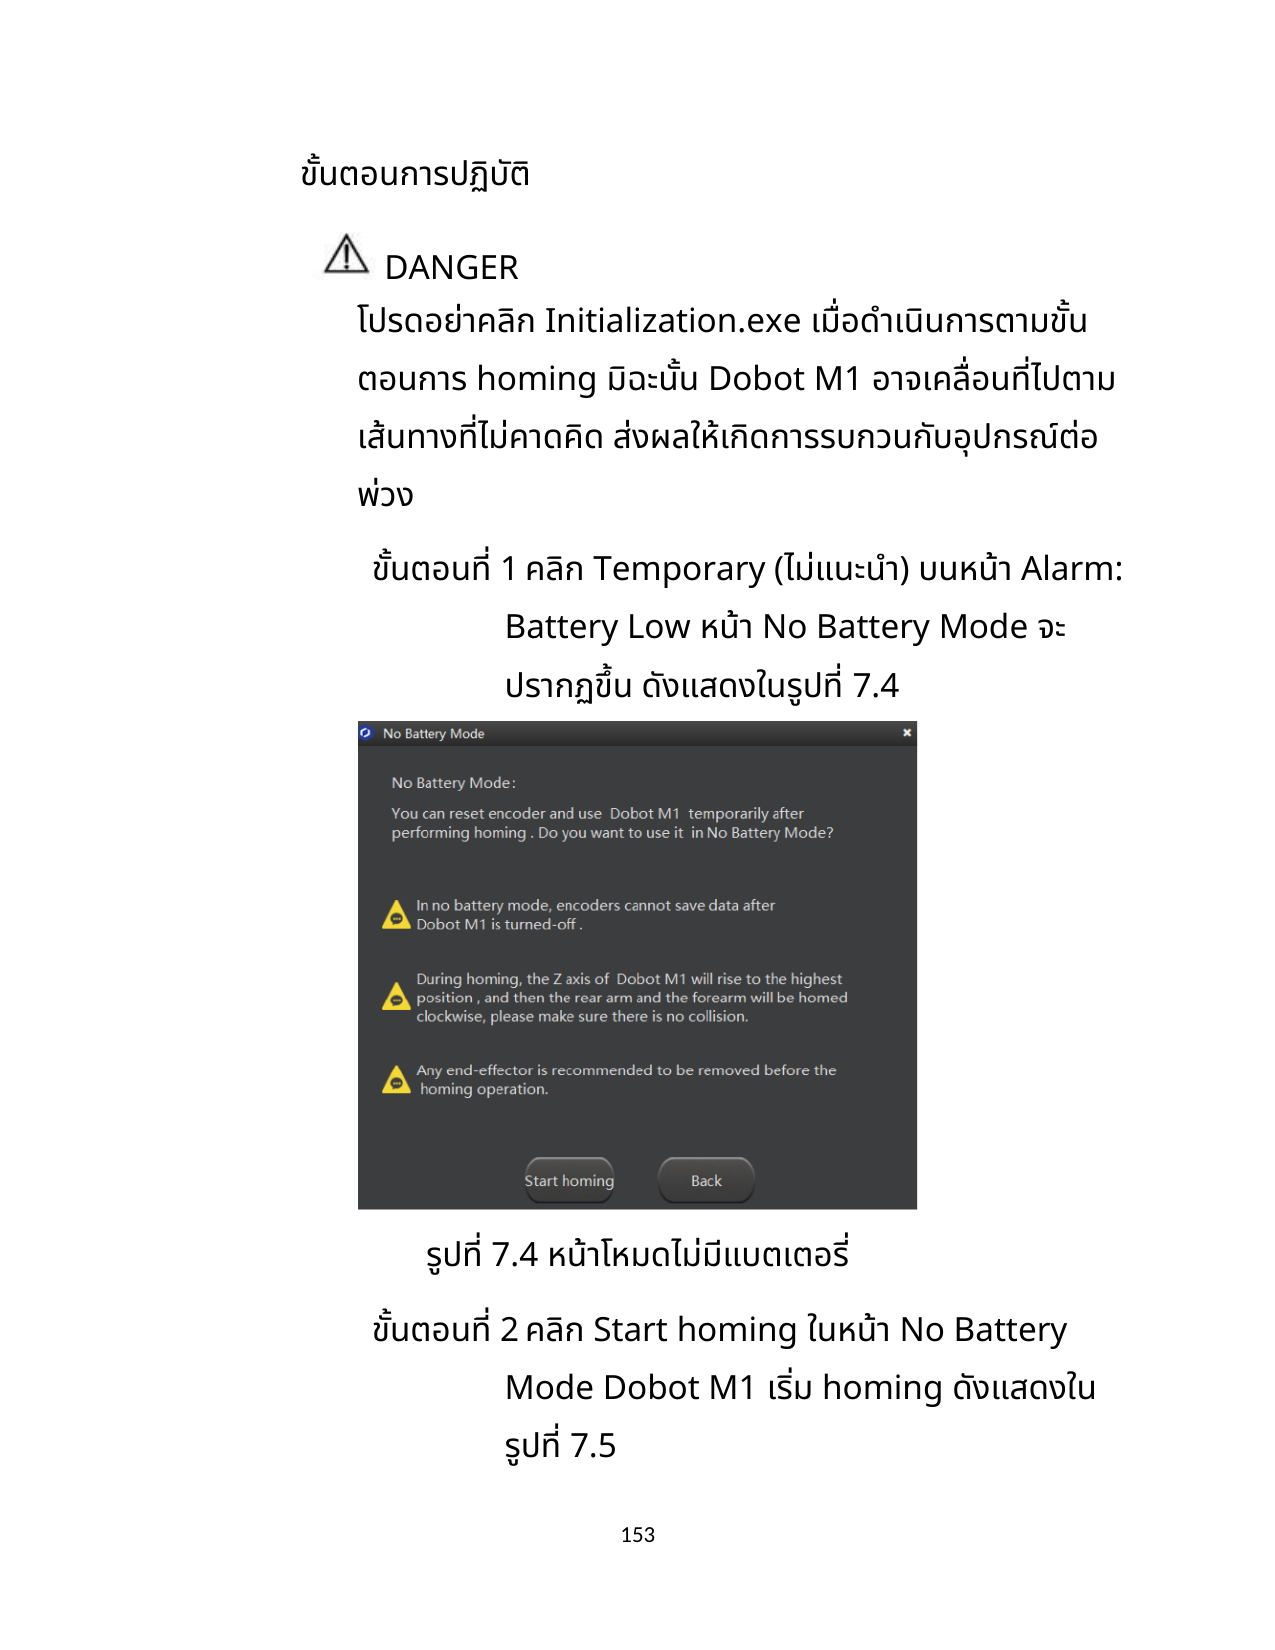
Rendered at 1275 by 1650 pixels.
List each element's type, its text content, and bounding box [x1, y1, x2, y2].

picture [312, 232, 376, 280]
text ขั้นตอนที่ 1 คลิก Temporary (ไม่แนะนำ) บนหน้า Alarm: Battery Low หน้า No Battery Mode จะปรากฏขึ้น ดังแสดงในรูปที่ 7.4 [372, 545, 1125, 712]
picture [357, 719, 918, 1210]
text ขั้นตอนที่ 2 คลิก Start homing ในหน้า No Battery Mode Dobot M1 เริ่ม homing ดังแสดงในรูปที่ 7.5 [372, 1305, 1125, 1472]
subtitle ขั้นตอนการปฏิบัติ [225, 150, 1125, 200]
text รูปที่ 7.4 หน้าโหมดไม่มีแบตเตอรี่ [150, 1231, 1125, 1281]
text DANGER [225, 233, 1125, 289]
text โปรดอย่าคลิก Initialization.exe เมื่อดำเนินการตามขั้นตอนการ homing มิฉะนั้น Dobot M1 อาจเคลื่อนที่ไปตามเส้นทางที่ไม่คาดคิด ส่งผลให้เกิดการรบกวนกับอุปกรณ์ต่อพ่วง [357, 296, 1125, 521]
